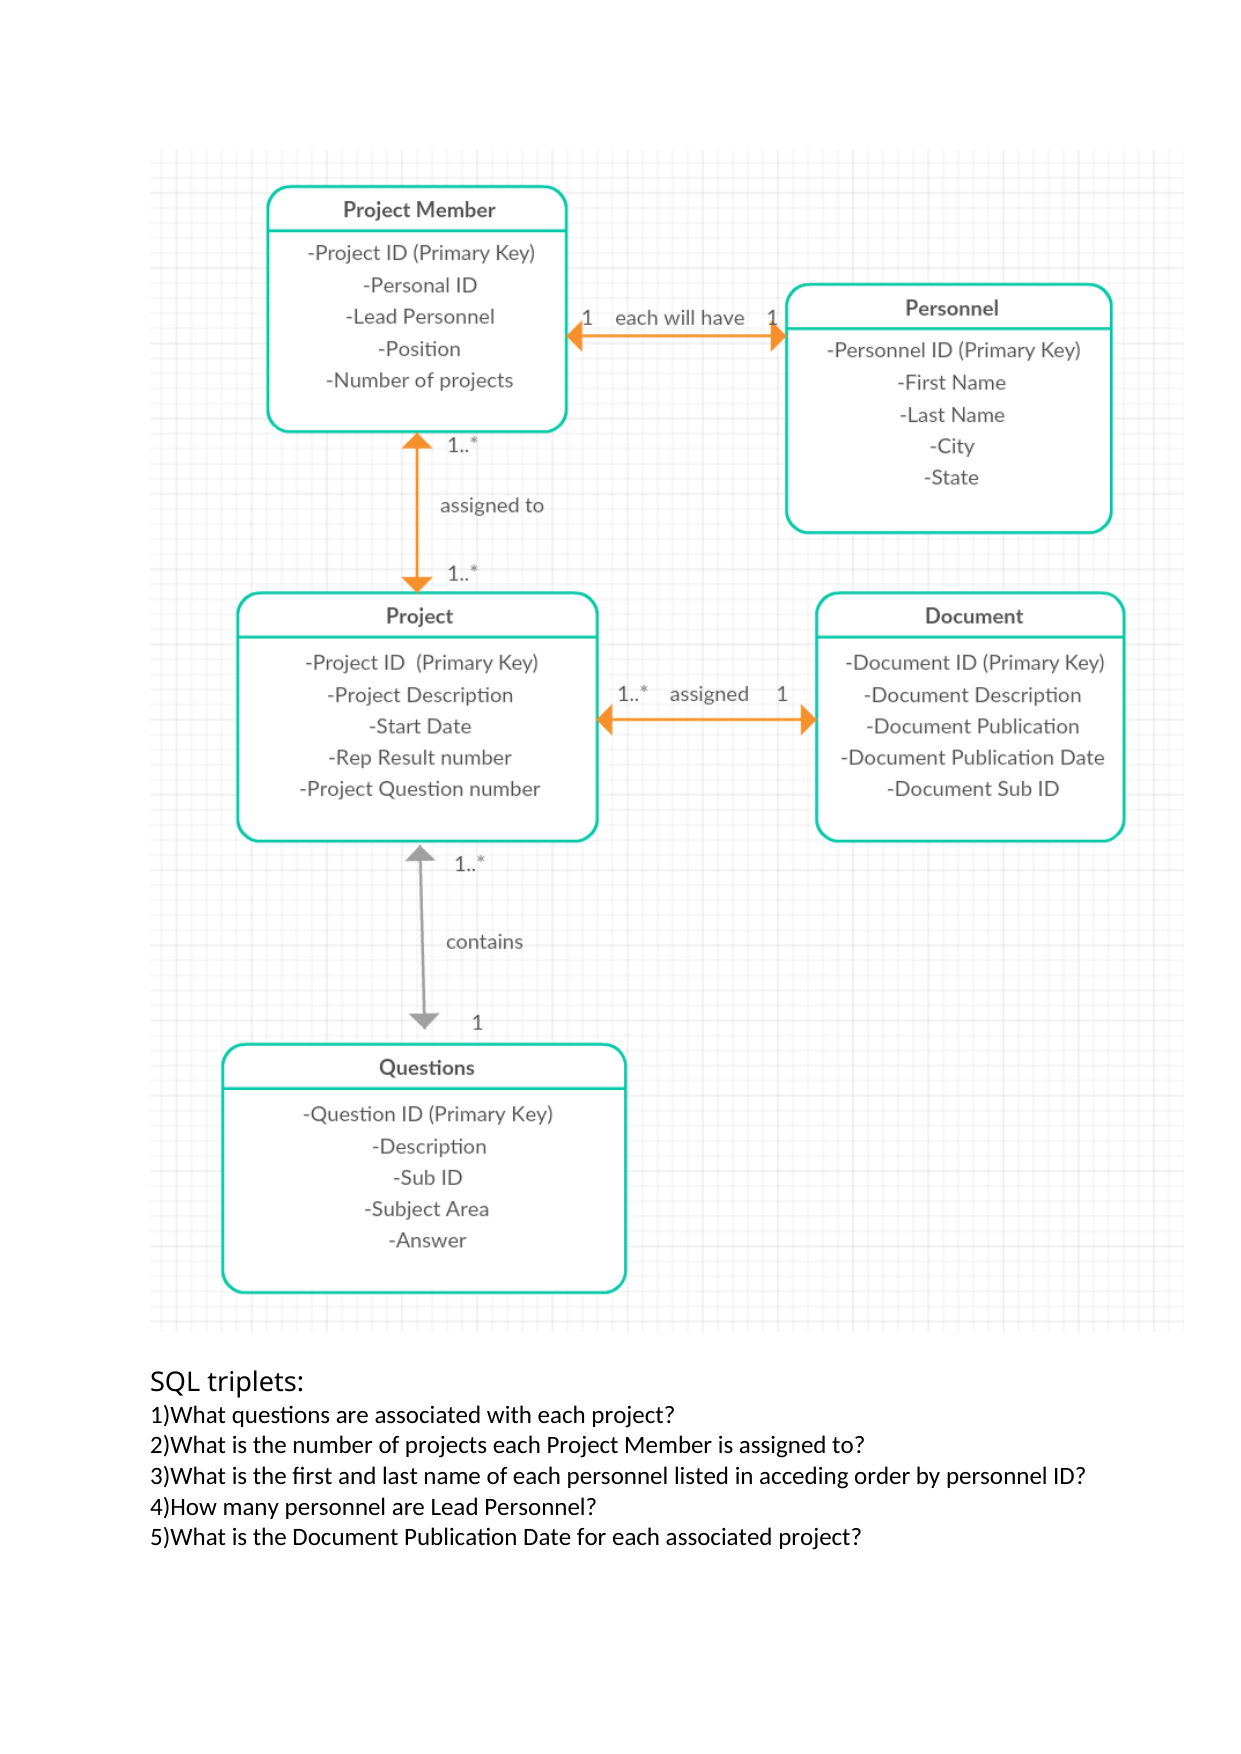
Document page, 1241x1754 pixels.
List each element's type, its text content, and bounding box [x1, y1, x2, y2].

text 3)What is the first and last name of each personnel listed in acceding order by personnel ID? [150, 1460, 1090, 1491]
text 5)What is the Document Publication Date for each associated project? [150, 1521, 1090, 1552]
picture [150, 150, 1184, 1332]
text SQL triplets: [150, 1362, 1090, 1399]
text 1)What questions are associated with each project? [150, 1399, 1090, 1429]
text 4)How many personnel are Lead Personnel? [150, 1491, 1090, 1521]
text 2)What is the number of projects each Project Member is assigned to? [150, 1429, 1090, 1460]
